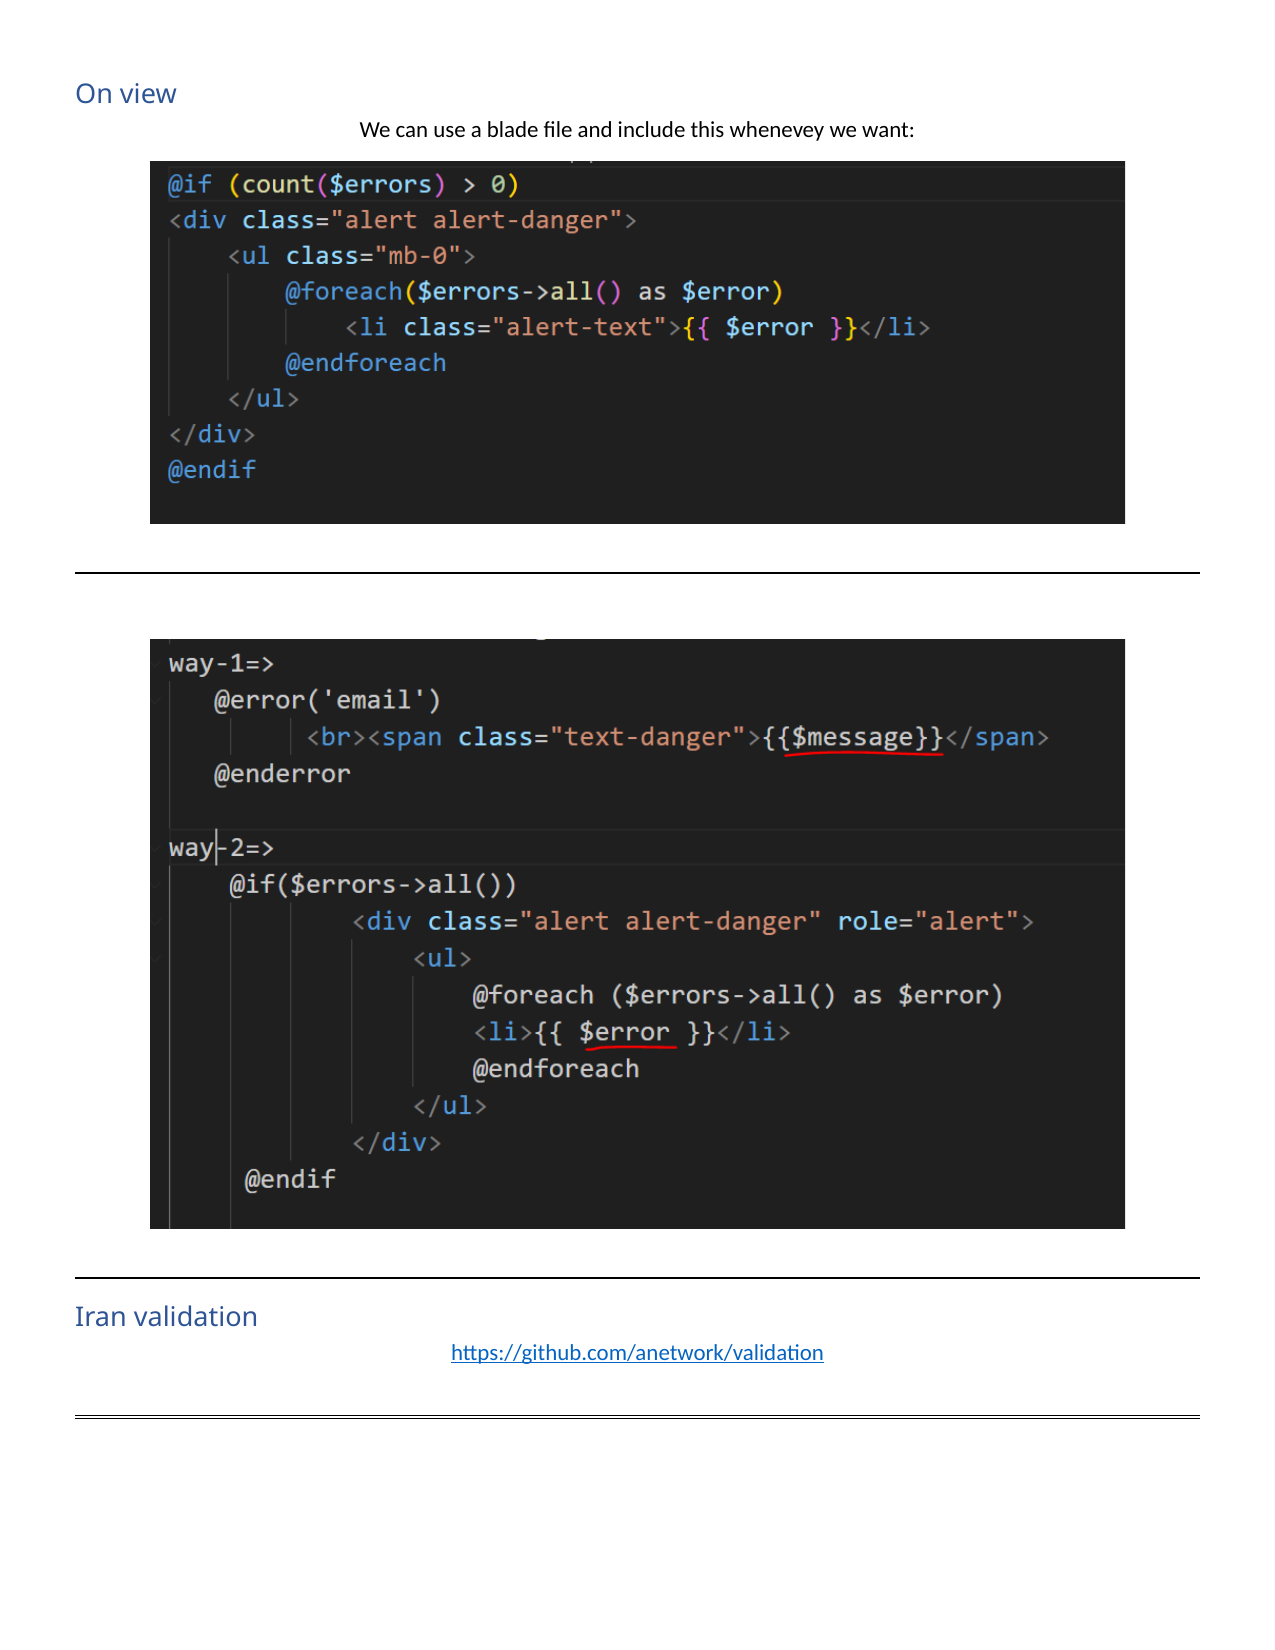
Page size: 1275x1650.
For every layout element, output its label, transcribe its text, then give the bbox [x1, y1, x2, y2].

picture [150, 639, 1125, 1229]
subtitle Iran validation [75, 1298, 1200, 1335]
text We can use a blade file and include this whenevey we want: [75, 115, 1200, 143]
text https://github.com/anetwork/validation [75, 1338, 1200, 1366]
picture [150, 161, 1125, 524]
subtitle On view [75, 75, 1200, 112]
